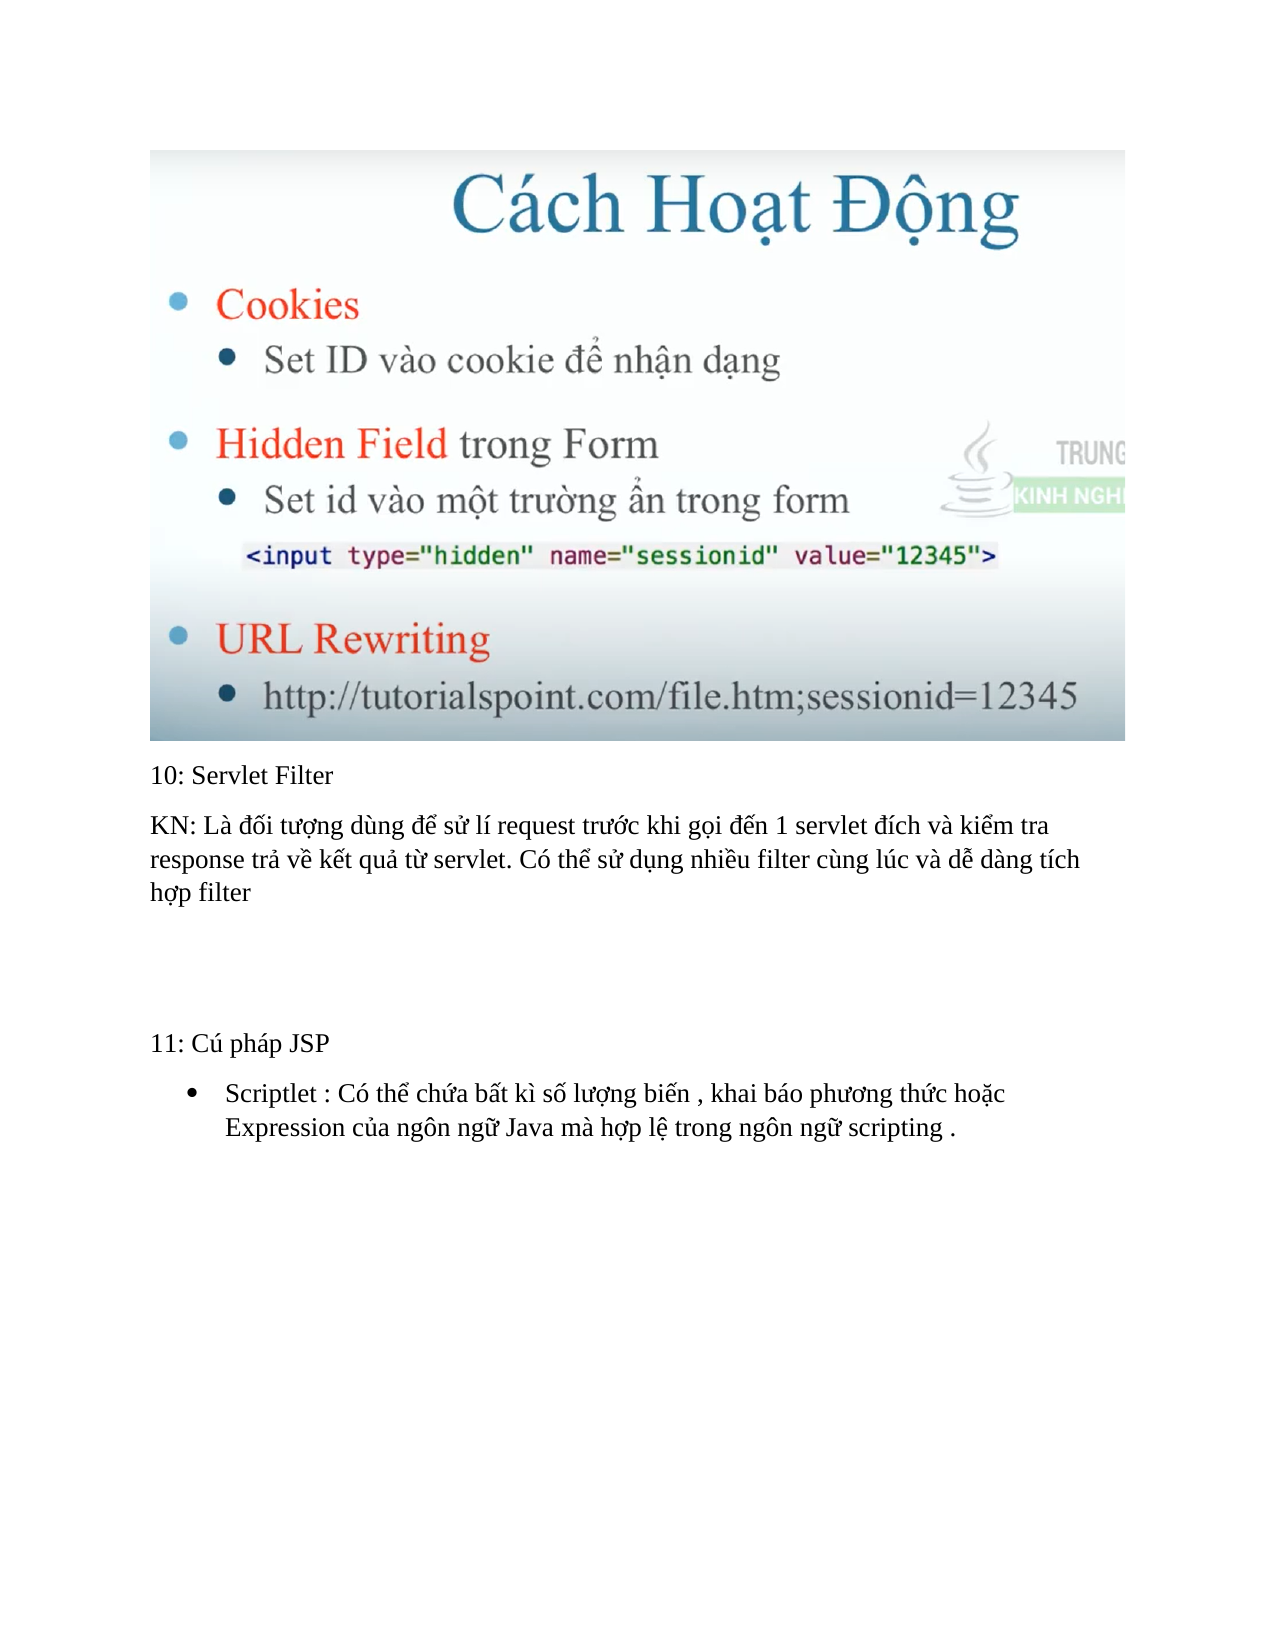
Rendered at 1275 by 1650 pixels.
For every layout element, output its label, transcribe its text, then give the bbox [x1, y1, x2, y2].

list Scriptlet : Có thể chứa bất kì số lượng biến , khai báo phương thức hoặc Expression của ngôn ngữ Java mà hợp lệ trong ngôn ngữ scripting . [187, 1077, 1125, 1142]
text 11: Cú pháp JSP [150, 1027, 1125, 1058]
text 10: Servlet Filter [150, 759, 1125, 790]
picture [150, 150, 1125, 741]
text KN: Là đối tượng dùng để sử lí request trước khi gọi đến 1 servlet đích và kiểm tra response trả về kết quả từ servlet. Có thể sử dụng nhiều filter cùng lúc và dễ dàng tích hợp filter [150, 809, 1125, 907]
